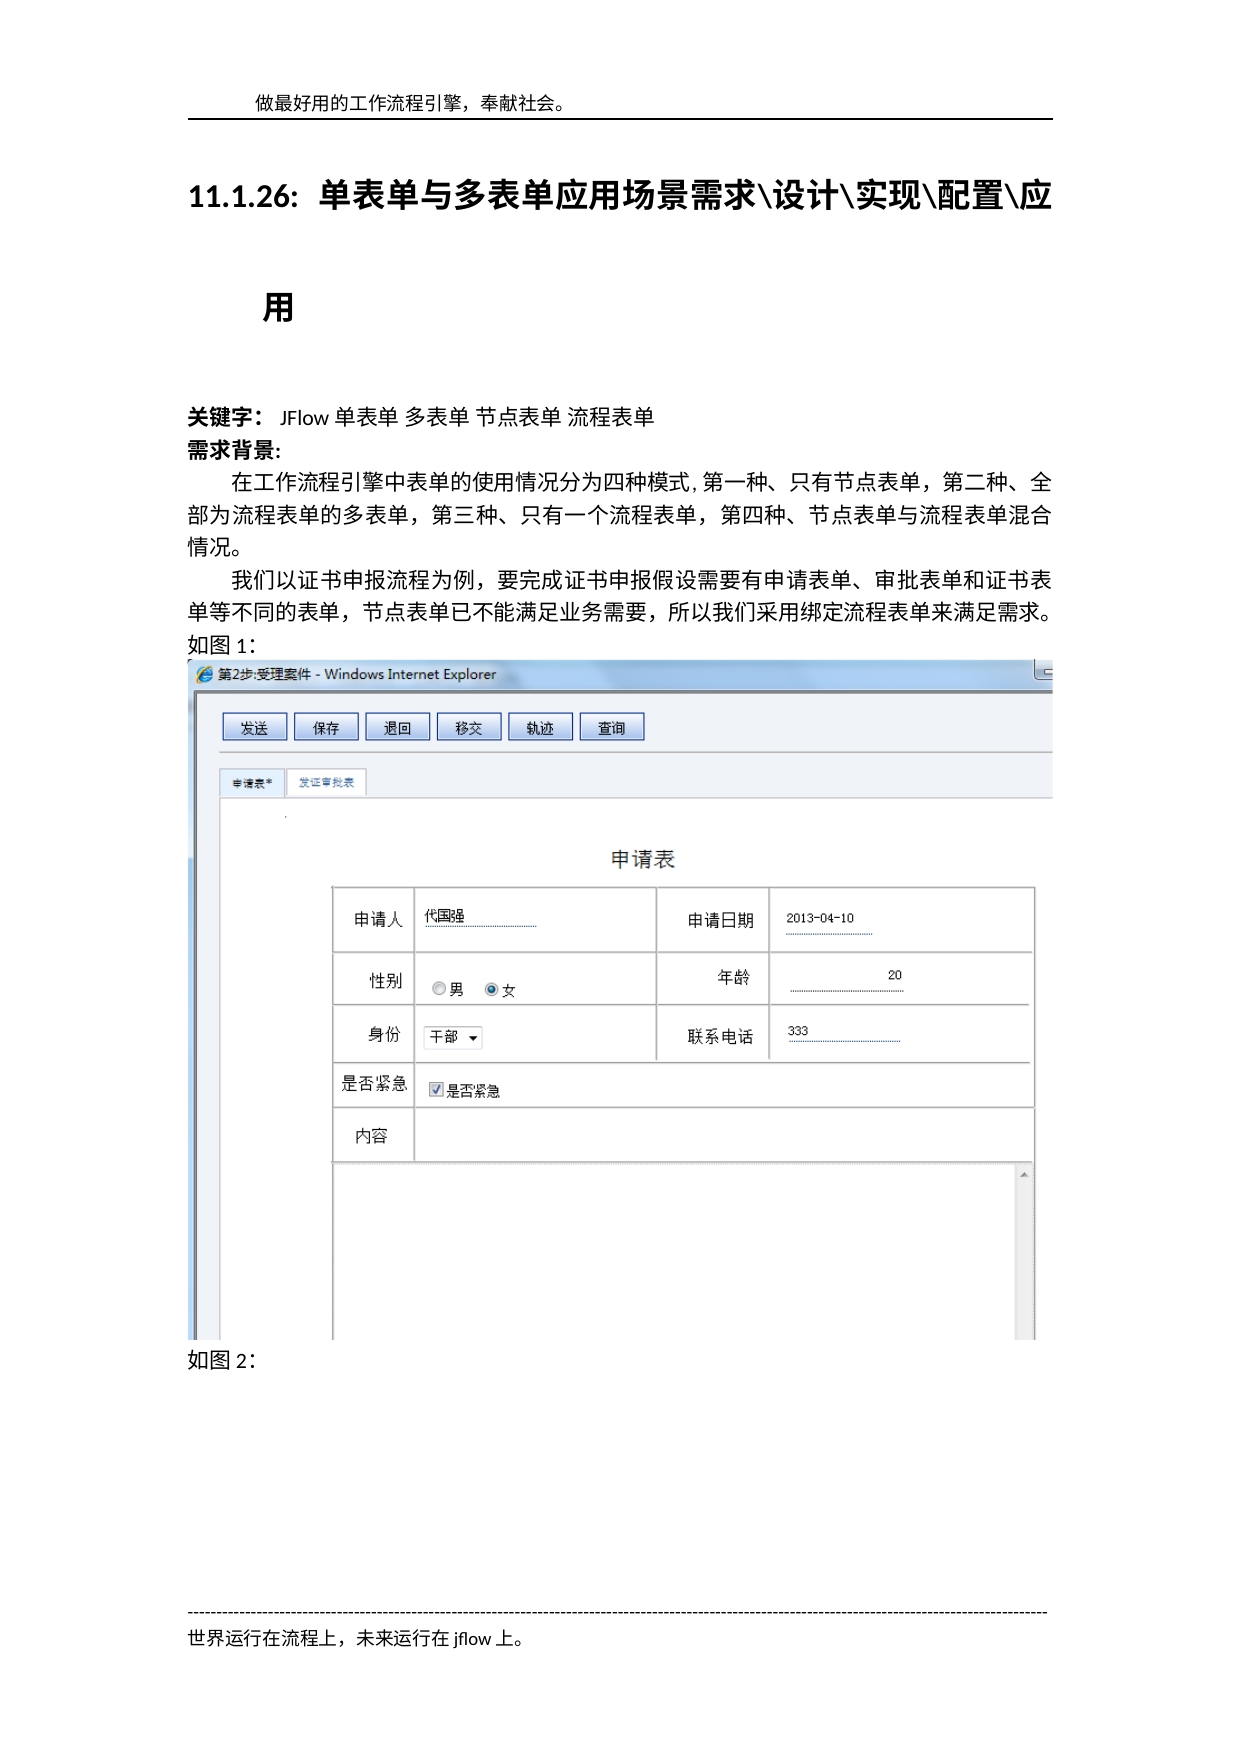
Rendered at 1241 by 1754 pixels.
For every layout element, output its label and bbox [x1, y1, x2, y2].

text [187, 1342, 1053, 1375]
picture [187, 659, 1053, 1340]
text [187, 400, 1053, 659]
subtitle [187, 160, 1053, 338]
